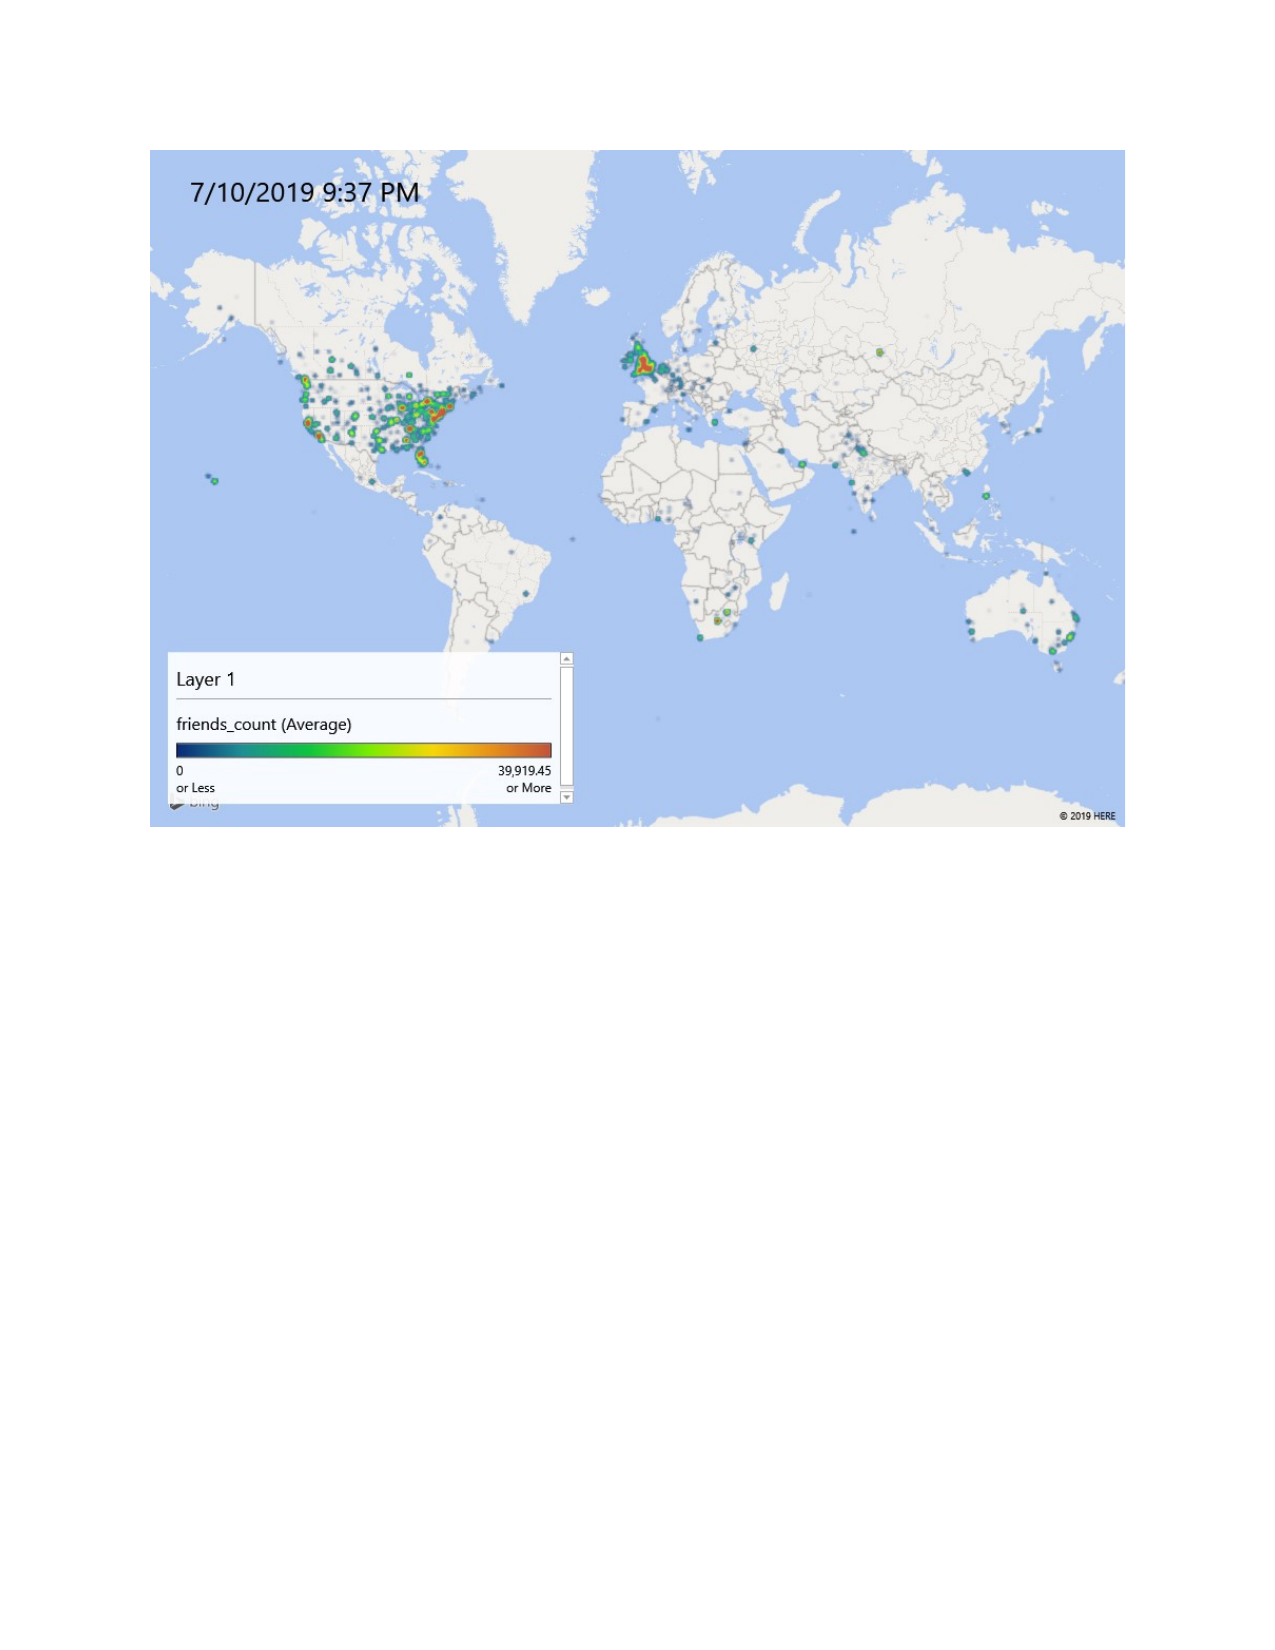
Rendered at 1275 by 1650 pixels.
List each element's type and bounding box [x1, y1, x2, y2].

picture [150, 150, 1125, 827]
